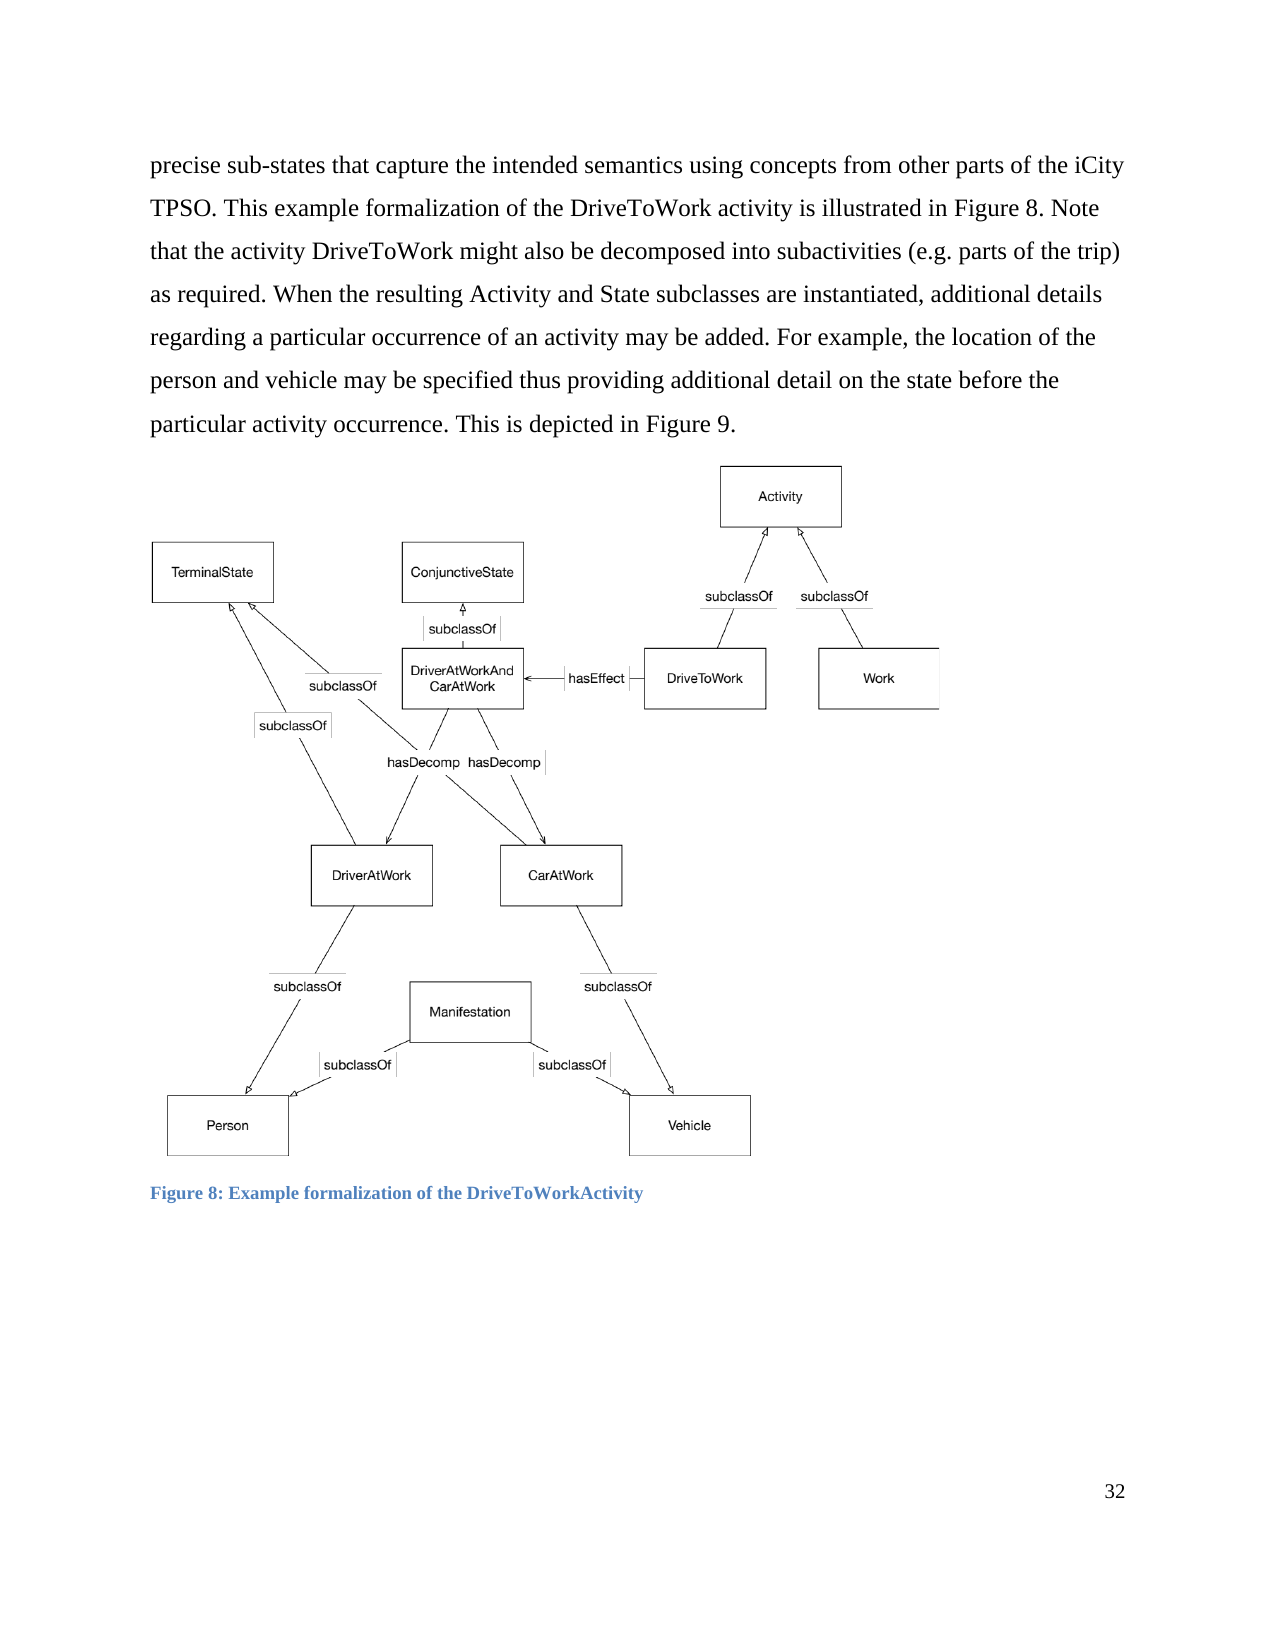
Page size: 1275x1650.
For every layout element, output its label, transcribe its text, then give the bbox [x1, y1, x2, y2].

text Figure 8: Example formalization of the DriveToWorkActivity [150, 1182, 1125, 1204]
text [150, 150, 1125, 437]
